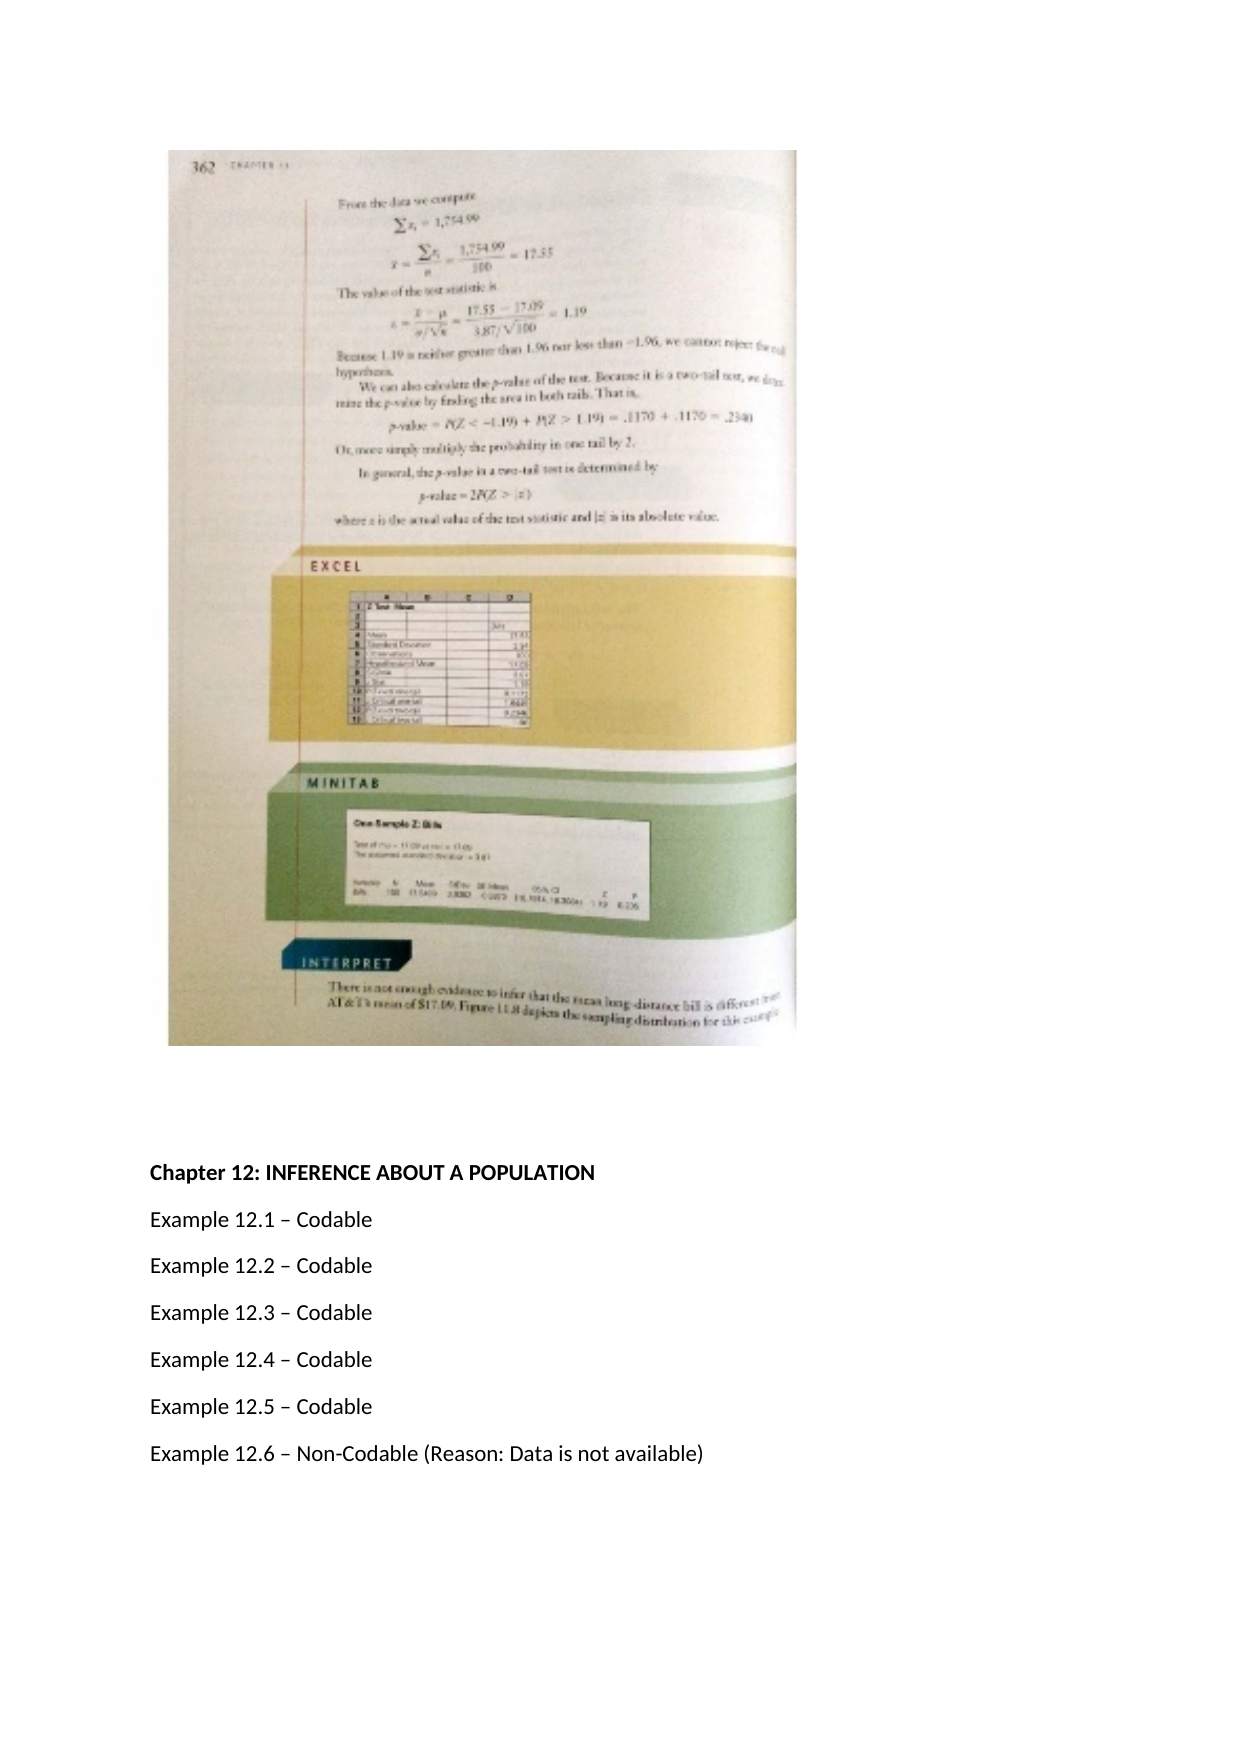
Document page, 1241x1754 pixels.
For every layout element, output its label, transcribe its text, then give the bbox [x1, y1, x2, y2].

text Example 12.2 – Codable [150, 1252, 1090, 1279]
text Example 12.4 – Codable [150, 1345, 1090, 1373]
text Example 12.6 – Non-Codable (Reason: Data is not available) [150, 1439, 1090, 1467]
text Chapter 12: INFERENCE ABOUT A POPULATION [150, 1158, 1090, 1186]
text Example 12.1 – Codable [150, 1205, 1090, 1233]
text Example 12.5 – Codable [150, 1392, 1090, 1420]
text Example 12.3 – Codable [150, 1298, 1090, 1326]
picture [150, 150, 798, 1046]
